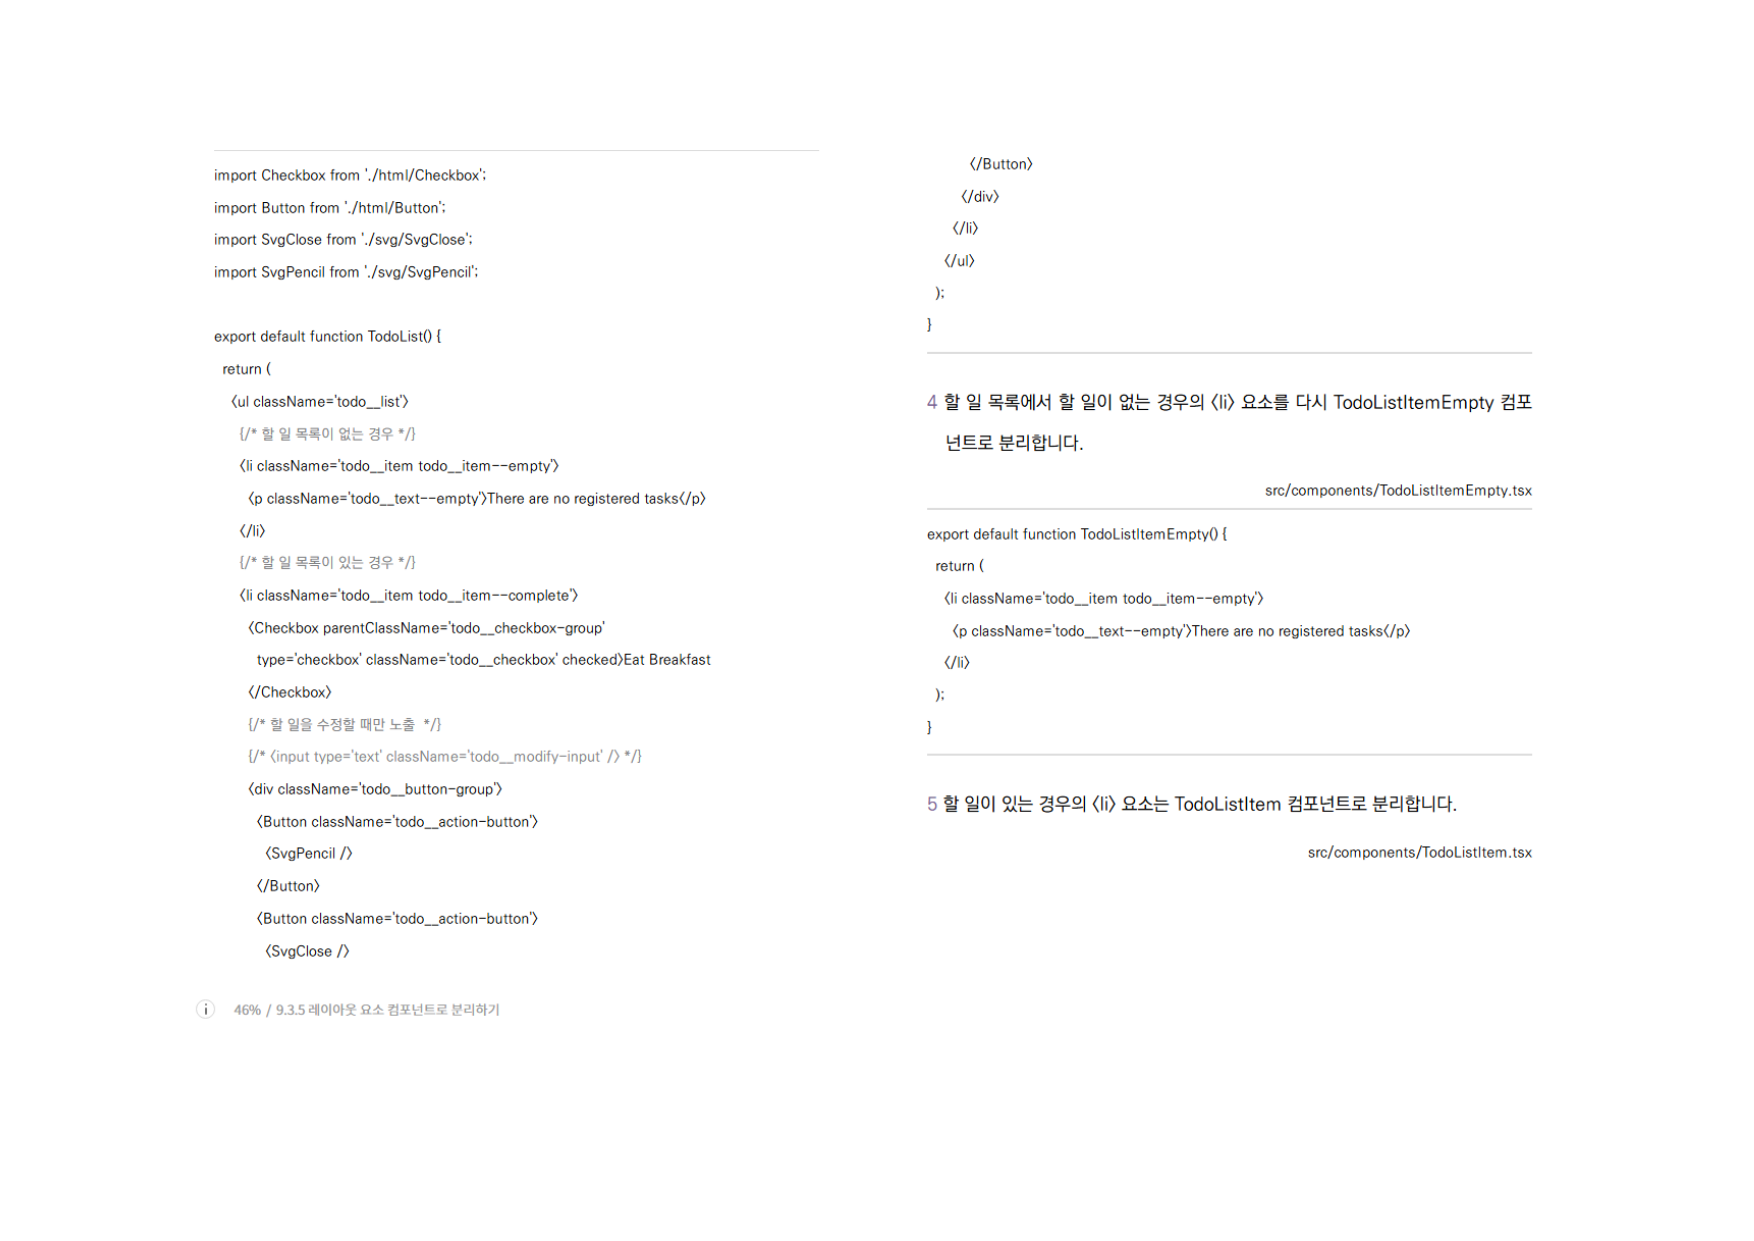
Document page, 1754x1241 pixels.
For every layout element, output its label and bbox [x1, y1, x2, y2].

picture [150, 150, 1577, 1030]
